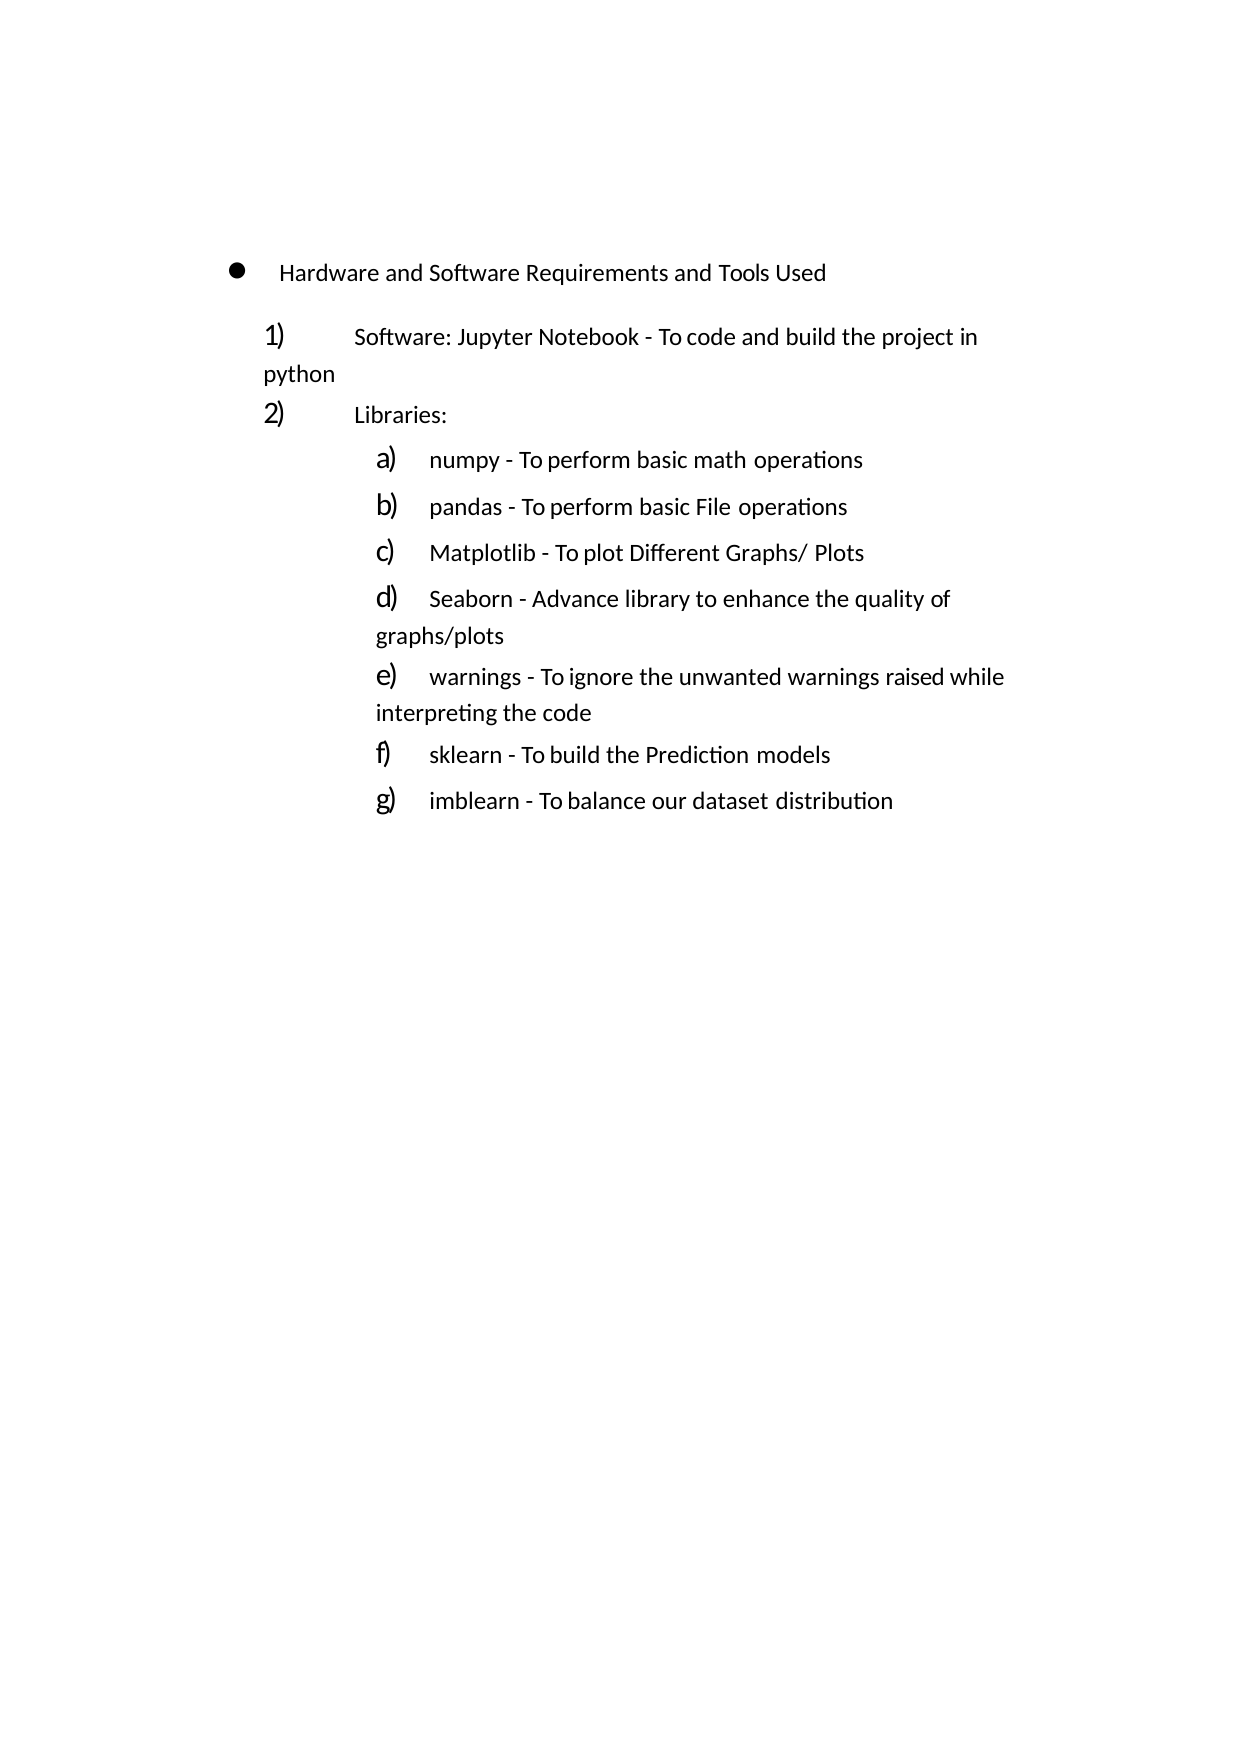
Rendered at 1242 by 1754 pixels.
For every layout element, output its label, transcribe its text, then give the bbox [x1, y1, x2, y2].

list Seaborn - Advance library to enhance the quality of graphs/plots [376, 577, 1020, 651]
list numpy - To perform basic math operations [376, 439, 1020, 477]
list warnings - To ignore the unwanted warnings raised while interpreting the code [376, 655, 1020, 728]
list Libraries: [263, 393, 1020, 431]
list Software: Jupyter Notebook - To code and build the project in python [263, 315, 1020, 388]
list pandas - To perform basic File operations [376, 485, 1020, 523]
subtitle Hardware and Software Requirements and Tools Used [226, 246, 1020, 289]
list Matplotlib - To plot Different Graphs/ Plots [376, 531, 1020, 569]
list imblearn - To balance our dataset distribution [376, 779, 1020, 817]
list sklearn - To build the Prediction models [376, 733, 1020, 772]
